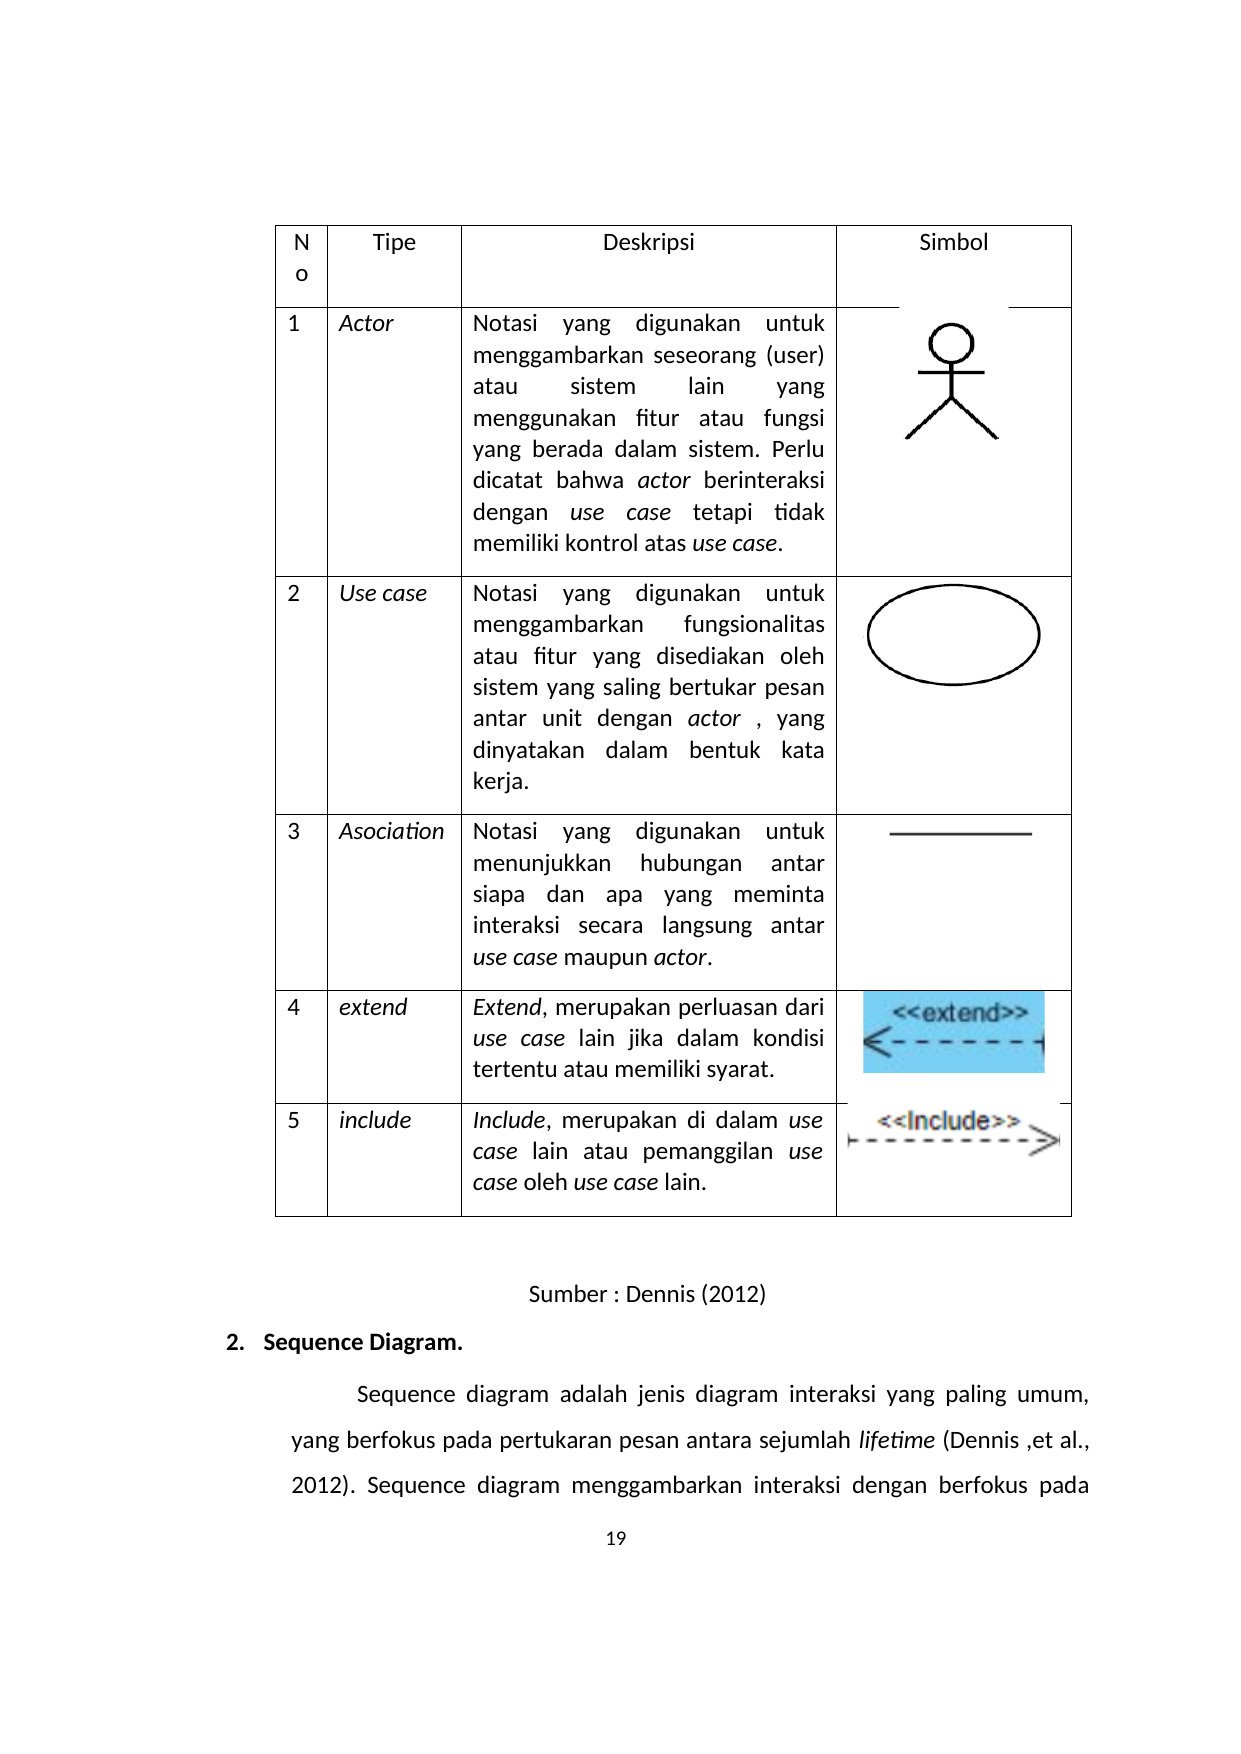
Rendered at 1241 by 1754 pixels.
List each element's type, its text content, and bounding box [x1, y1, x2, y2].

picture [863, 991, 1045, 1073]
table_cell Extend, merupakan perluasan dari use case lain jika dalam kondisi tertentu atau memiliki syarat. [462, 991, 836, 1103]
table_cell include [328, 1104, 461, 1216]
table_cell 1 [276, 308, 327, 576]
table_cell 4 [276, 991, 327, 1103]
table_header Deskripsi [462, 226, 836, 307]
picture [899, 307, 1009, 454]
table_cell 2 [276, 577, 327, 814]
table_cell Actor [328, 308, 461, 576]
table_cell Notasi yang digunakan untuk menggambarkan seseorang (user) atau sistem lain yang menggunakan fitur atau fungsi yang berada dalam sistem. Perlu dicatat bahwa actor berinteraksi dengan use case tetapi tidak memiliki kontrol atas use case. [462, 308, 836, 576]
table_cell 5 [276, 1104, 327, 1216]
table_cell [837, 308, 1071, 576]
table_cell extend [328, 991, 461, 1103]
text Sumber : Dennis (2012) [141, 1278, 1092, 1308]
table_cell [837, 991, 1071, 1103]
picture [875, 815, 1033, 852]
table_cell Notasi yang digunakan untuk menunjukkan hubungan antar siapa dan apa yang meminta interaksi secara langsung antar use case maupun actor. [462, 815, 836, 990]
picture [847, 1103, 1061, 1165]
table_cell 3 [276, 815, 327, 990]
table_cell [837, 815, 1071, 990]
table_header No [276, 226, 327, 307]
table_header Tipe [328, 226, 461, 307]
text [291, 1378, 1090, 1500]
table_cell Include, merupakan di dalam use case lain atau pemanggilan use case oleh use case lain. [462, 1104, 836, 1216]
table_header Simbol [837, 226, 1071, 307]
picture [863, 577, 1045, 692]
subtitle Sequence Diagram. [226, 1327, 1092, 1357]
table_cell [837, 577, 1071, 814]
table_cell [837, 1104, 1071, 1216]
table_cell Notasi yang digunakan untuk menggambarkan fungsionalitas atau fitur yang disediakan oleh sistem yang saling bertukar pesan antar unit dengan actor , yang dinyatakan dalam bentuk kata kerja. [462, 577, 836, 814]
table_cell Asociation [328, 815, 461, 990]
table_cell Use case [328, 577, 461, 814]
